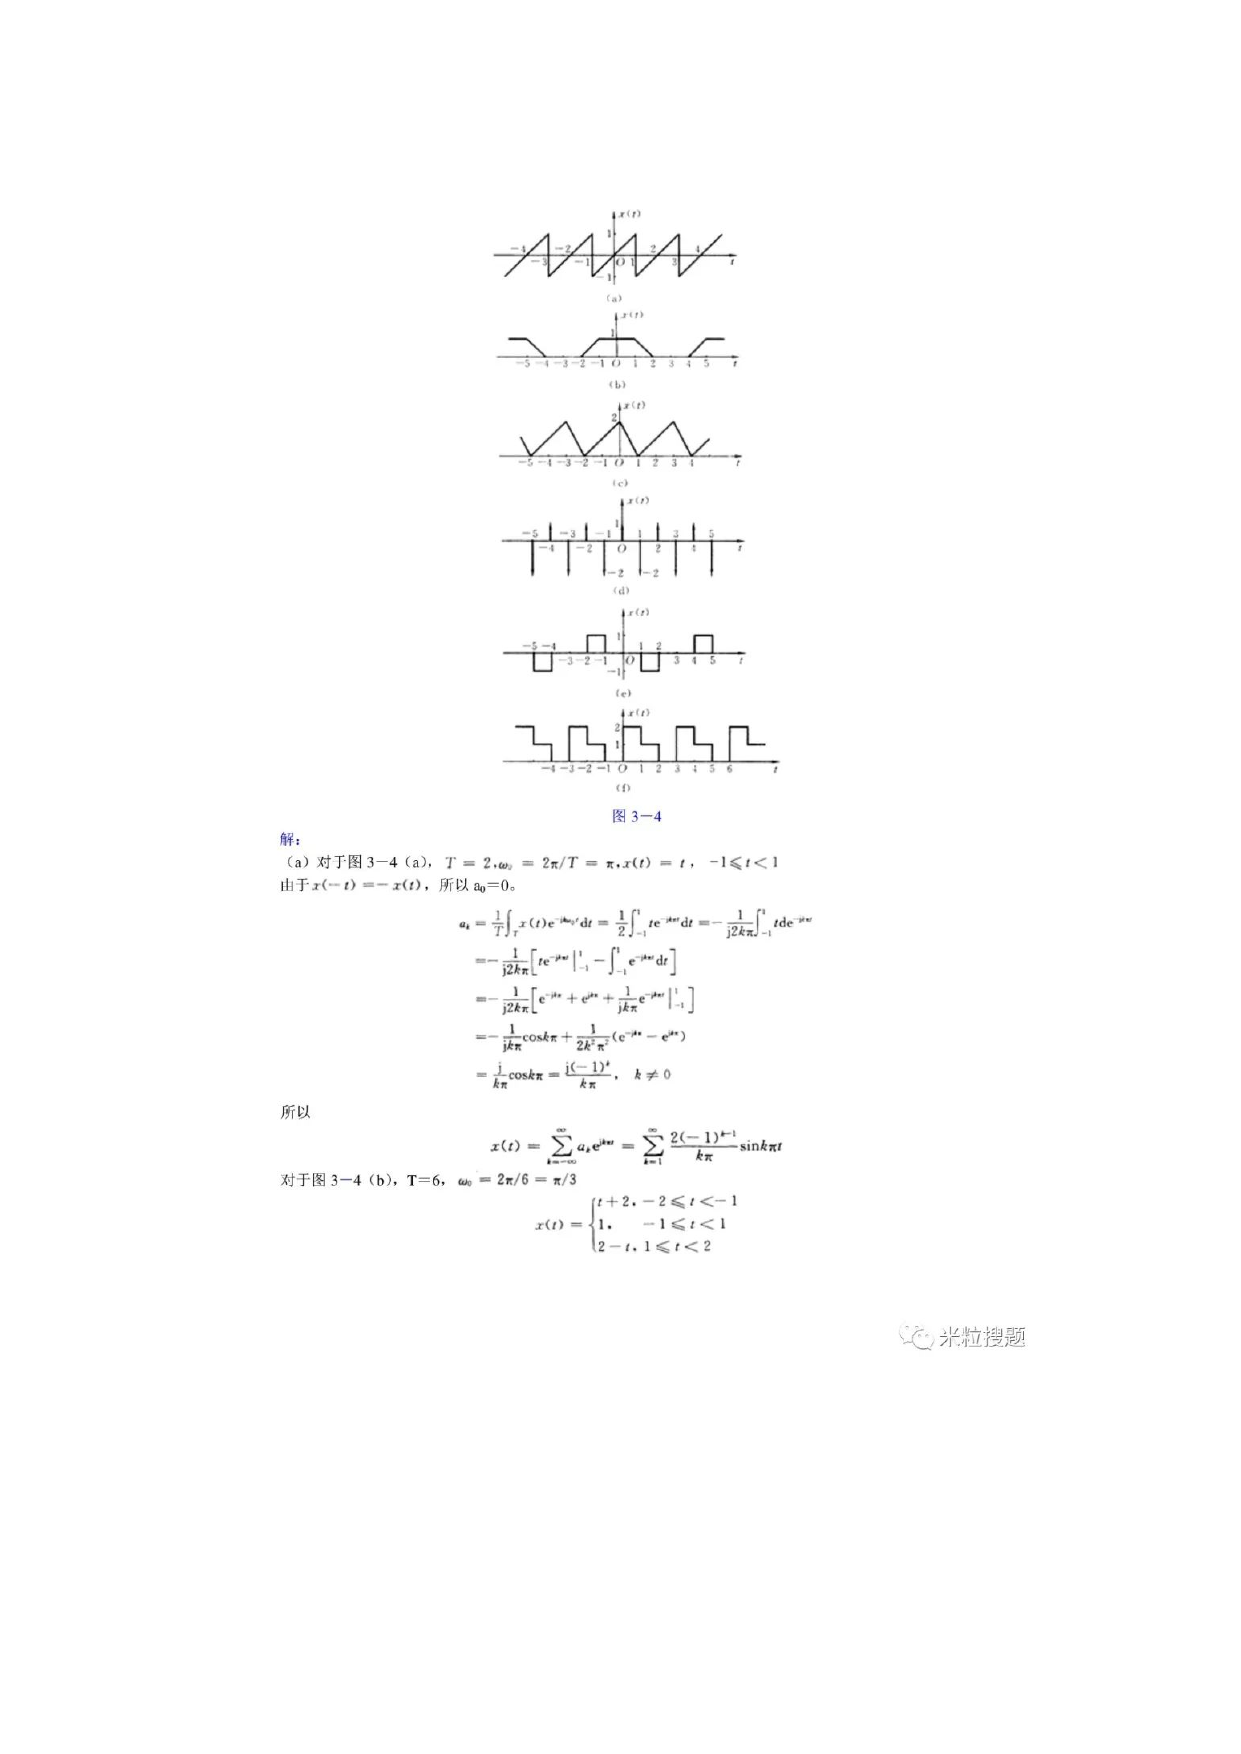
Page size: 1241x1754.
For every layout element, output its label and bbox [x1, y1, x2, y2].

picture [187, 152, 1053, 1375]
